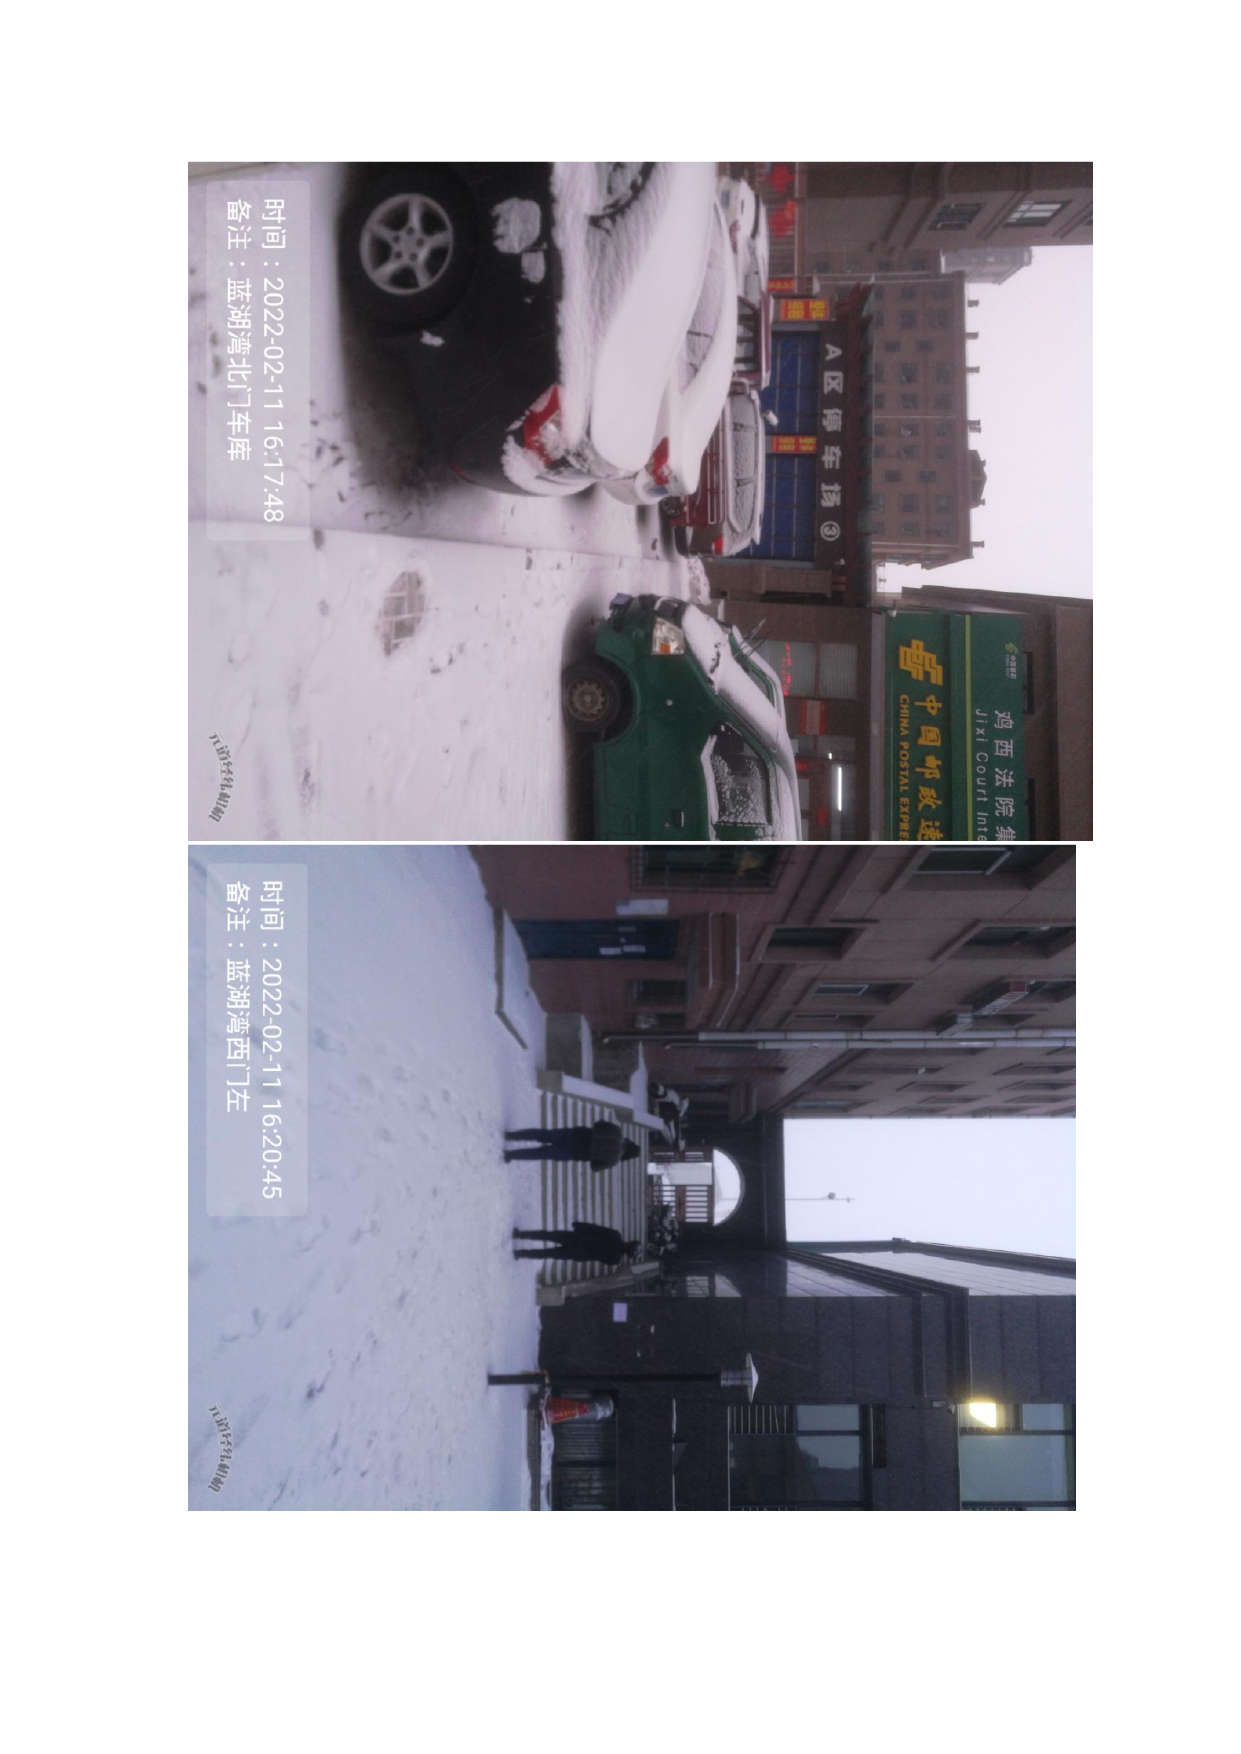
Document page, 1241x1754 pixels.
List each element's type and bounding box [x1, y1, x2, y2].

picture [189, 162, 1092, 841]
picture [189, 845, 1075, 1511]
